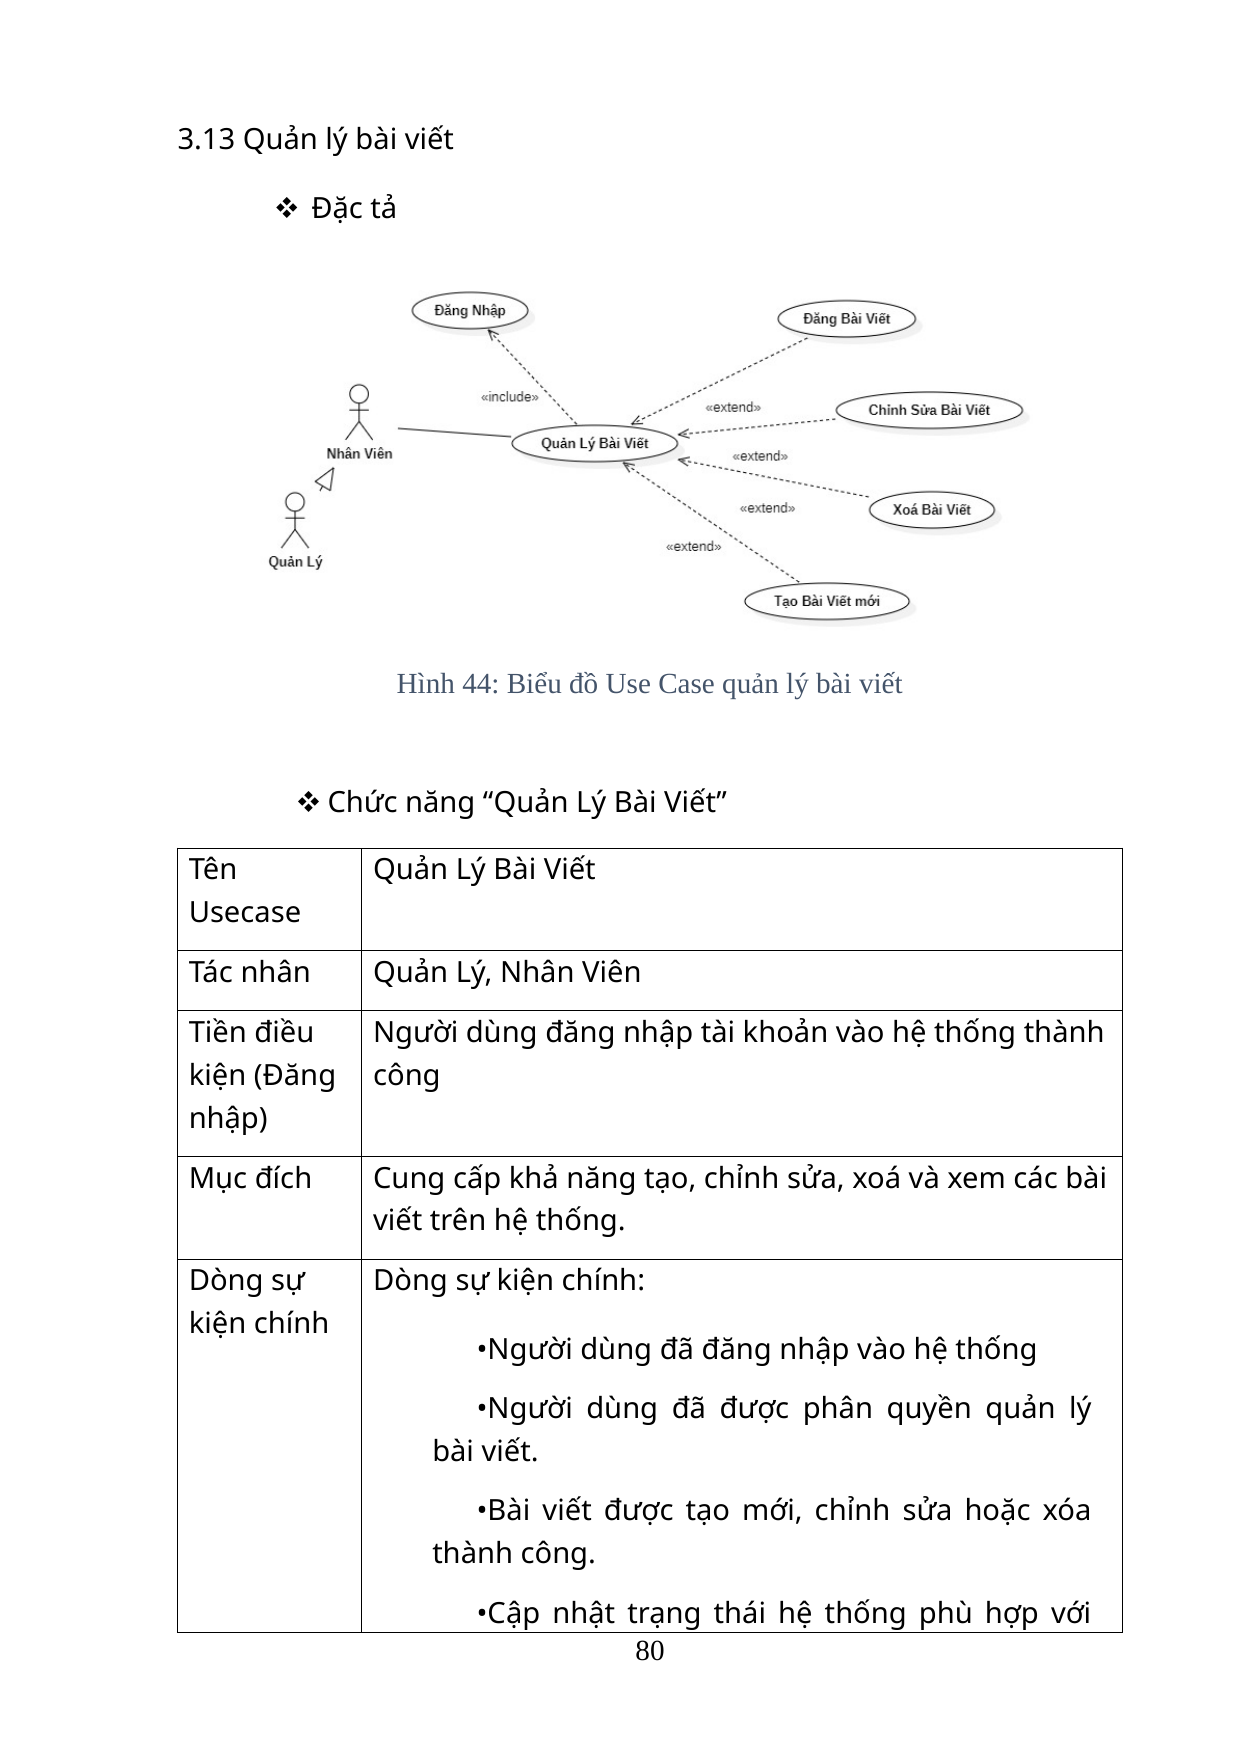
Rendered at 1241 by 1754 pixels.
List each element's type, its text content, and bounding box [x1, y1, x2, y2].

table_header Tên Usecase [178, 849, 361, 950]
list Đặc tả [273, 187, 1122, 227]
table_header Quản Lý Bài Viết [362, 849, 1122, 950]
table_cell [362, 1260, 1122, 1632]
subtitle 3.13 Quản lý bài viết [177, 118, 1122, 158]
picture [236, 246, 1048, 647]
table_cell Quản Lý, Nhân Viên [362, 951, 1122, 1010]
list Chức năng “Quản Lý Bài Viết” [295, 781, 1122, 821]
text Hình 44: Biểu đồ Use Case quản lý bài viết [177, 666, 1122, 699]
table_cell Dòng sự kiện chính [178, 1260, 361, 1632]
table_cell Cung cấp khả năng tạo, chỉnh sửa, xoá và xem các bài viết trên hệ thống. [362, 1157, 1122, 1259]
table_cell Người dùng đăng nhập tài khoản vào hệ thống thành công [362, 1011, 1122, 1156]
table_cell Tiền điều kiện (Đăng nhập) [178, 1011, 361, 1156]
table_cell Tác nhân [178, 951, 361, 1010]
table_cell Mục đích [178, 1157, 361, 1259]
